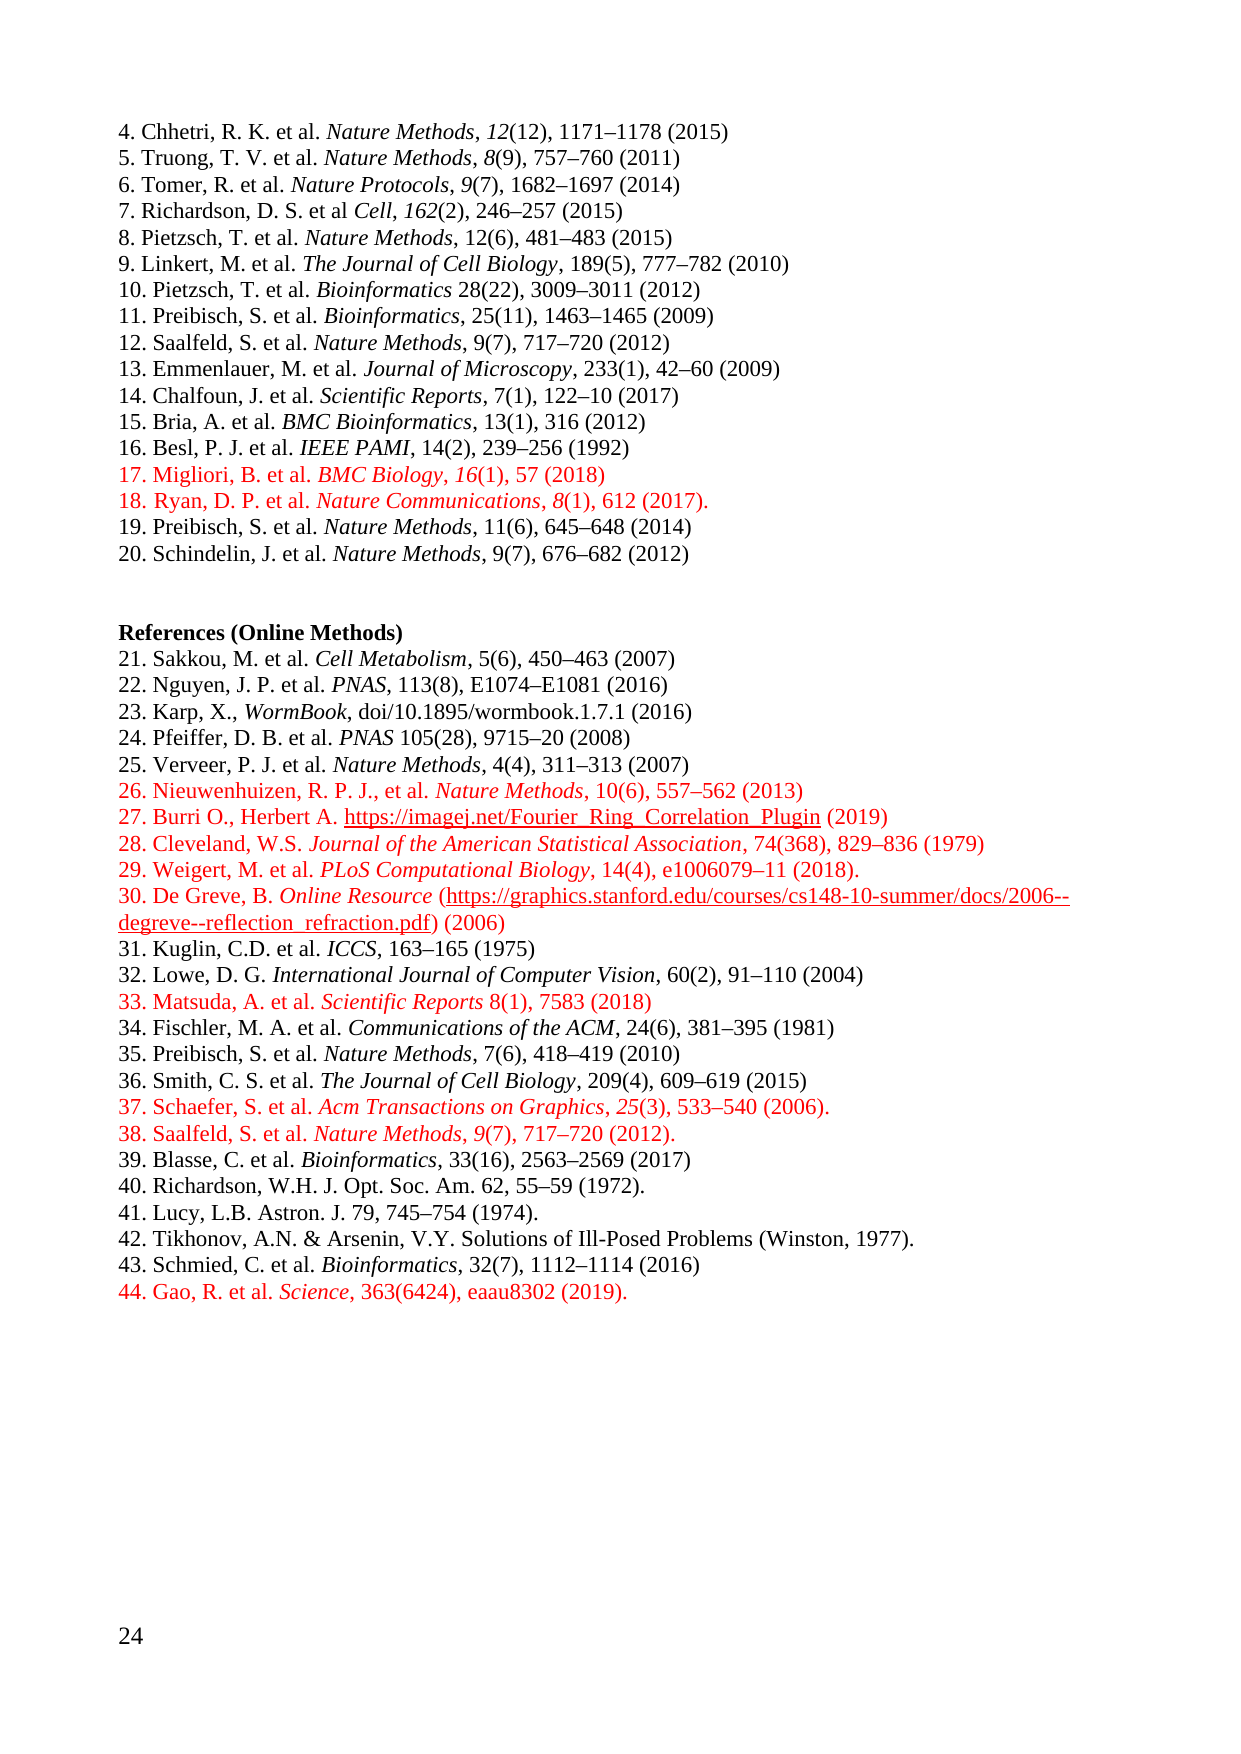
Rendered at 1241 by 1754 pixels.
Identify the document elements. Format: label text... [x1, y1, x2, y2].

text 9. Linkert, M. et al. The Journal of Cell Biology, 189(5), 777–782 (2010) [118, 250, 1122, 276]
text 6. Tomer, R. et al. Nature Protocols, 9(7), 1682–1697 (2014) [118, 171, 1122, 197]
text 18. Ryan, D. P. et al. Nature Communications, 8(1), 612 (2017). [118, 487, 1122, 513]
text References (Online Methods) [118, 619, 1122, 645]
text 35. Preibisch, S. et al. Nature Methods, 7(6), 418–419 (2010) [118, 1041, 1122, 1067]
text 15. Bria, A. et al. BMC Bioinformatics, 13(1), 316 (2012) [118, 408, 1122, 434]
text 36. Smith, C. S. et al. The Journal of Cell Biology, 209(4), 609–619 (2015) [118, 1067, 1122, 1093]
text 8. Pietzsch, T. et al. Nature Methods, 12(6), 481–483 (2015) [118, 223, 1122, 250]
text 13. Emmenlauer, M. et al. Journal of Microscopy, 233(1), 42–60 (2009) [118, 355, 1122, 382]
text 24. Pfeiffer, D. B. et al. PNAS 105(28), 9715–20 (2008) [118, 724, 1122, 751]
text 29. Weigert, M. et al. PLoS Computational Biology, 14(4), e1006079–11 (2018). [118, 856, 1122, 882]
text 42. Tikhonov, A.N. & Arsenin, V.Y. Solutions of Ill-Posed Problems (Winston, 1977). [118, 1225, 1122, 1251]
text 26. Nieuwenhuizen, R. P. J., et al. Nature Methods, 10(6), 557–562 (2013) [118, 777, 1122, 803]
text 14. Chalfoun, J. et al. Scientific Reports, 7(1), 122–10 (2017) [118, 382, 1122, 408]
text 11. Preibisch, S. et al. Bioinformatics, 25(11), 1463–1465 (2009) [118, 303, 1122, 329]
text 23. Karp, X., WormBook, doi/10.1895/wormbook.1.7.1 (2016) [118, 698, 1122, 724]
text 32. Lowe, D. G. International Journal of Computer Vision, 60(2), 91–110 (2004) [118, 961, 1122, 988]
text 22. Nguyen, J. P. et al. PNAS, 113(8), E1074–E1081 (2016) [118, 672, 1122, 698]
text 16. Besl, P. J. et al. IEEE PAMI, 14(2), 239–256 (1992) [118, 434, 1122, 461]
text 30. De Greve, B. Online Resource (https://graphics.stanford.edu/courses/cs148-10-summer/docs/2006--degreve--reflection_refraction.pdf) (2006) [118, 882, 1122, 935]
text 43. Schmied, C. et al. Bioinformatics, 32(7), 1112–1114 (2016) [118, 1251, 1122, 1278]
text 20. Schindelin, J. et al. Nature Methods, 9(7), 676–682 (2012) [118, 540, 1122, 566]
text 19. Preibisch, S. et al. Nature Methods, 11(6), 645–648 (2014) [118, 513, 1122, 540]
text 5. Truong, T. V. et al. Nature Methods, 8(9), 757–760 (2011) [118, 144, 1122, 171]
text 17. Migliori, B. et al. BMC Biology, 16(1), 57 (2018) [118, 461, 1122, 487]
text 25. Verveer, P. J. et al. Nature Methods, 4(4), 311–313 (2007) [118, 751, 1122, 777]
text 44. Gao, R. et al. Science, 363(6424), eaau8302 (2019). [118, 1278, 1122, 1304]
text 39. Blasse, C. et al. Bioinformatics, 33(16), 2563–2569 (2017) [118, 1146, 1122, 1172]
text 10. Pietzsch, T. et al. Bioinformatics 28(22), 3009–3011 (2012) [118, 276, 1122, 303]
text 34. Fischler, M. A. et al. Communications of the ACM, 24(6), 381–395 (1981) [118, 1014, 1122, 1041]
text 40. Richardson, W.H. J. Opt. Soc. Am. 62, 55–59 (1972). [118, 1172, 1122, 1199]
text 21. Sakkou, M. et al. Cell Metabolism, 5(6), 450–463 (2007) [118, 645, 1122, 672]
text 12. Saalfeld, S. et al. Nature Methods, 9(7), 717–720 (2012) [118, 329, 1122, 355]
text 41. Lucy, L.B. Astron. J. 79, 745–754 (1974). [118, 1199, 1122, 1225]
text 4. Chhetri, R. K. et al. Nature Methods, 12(12), 1171–1178 (2015) [118, 118, 1122, 144]
text 33. Matsuda, A. et al. Scientific Reports 8(1), 7583 (2018) [118, 988, 1122, 1014]
text 27. Burri O., Herbert A. https://imagej.net/Fourier_Ring_Correlation_Plugin (2019) [118, 803, 1122, 830]
text 7. Richardson, D. S. et al Cell, 162(2), 246–257 (2015) [118, 197, 1122, 223]
text 31. Kuglin, C.D. et al. ICCS, 163–165 (1975) [118, 935, 1122, 961]
text 28. Cleveland, W.S. Journal of the American Statistical Association, 74(368), 829–836 (1979) [118, 830, 1122, 856]
text 37. Schaefer, S. et al. Acm Transactions on Graphics, 25(3), 533–540 (2006). [118, 1093, 1122, 1119]
text 38. Saalfeld, S. et al. Nature Methods, 9(7), 717–720 (2012). [118, 1119, 1122, 1146]
